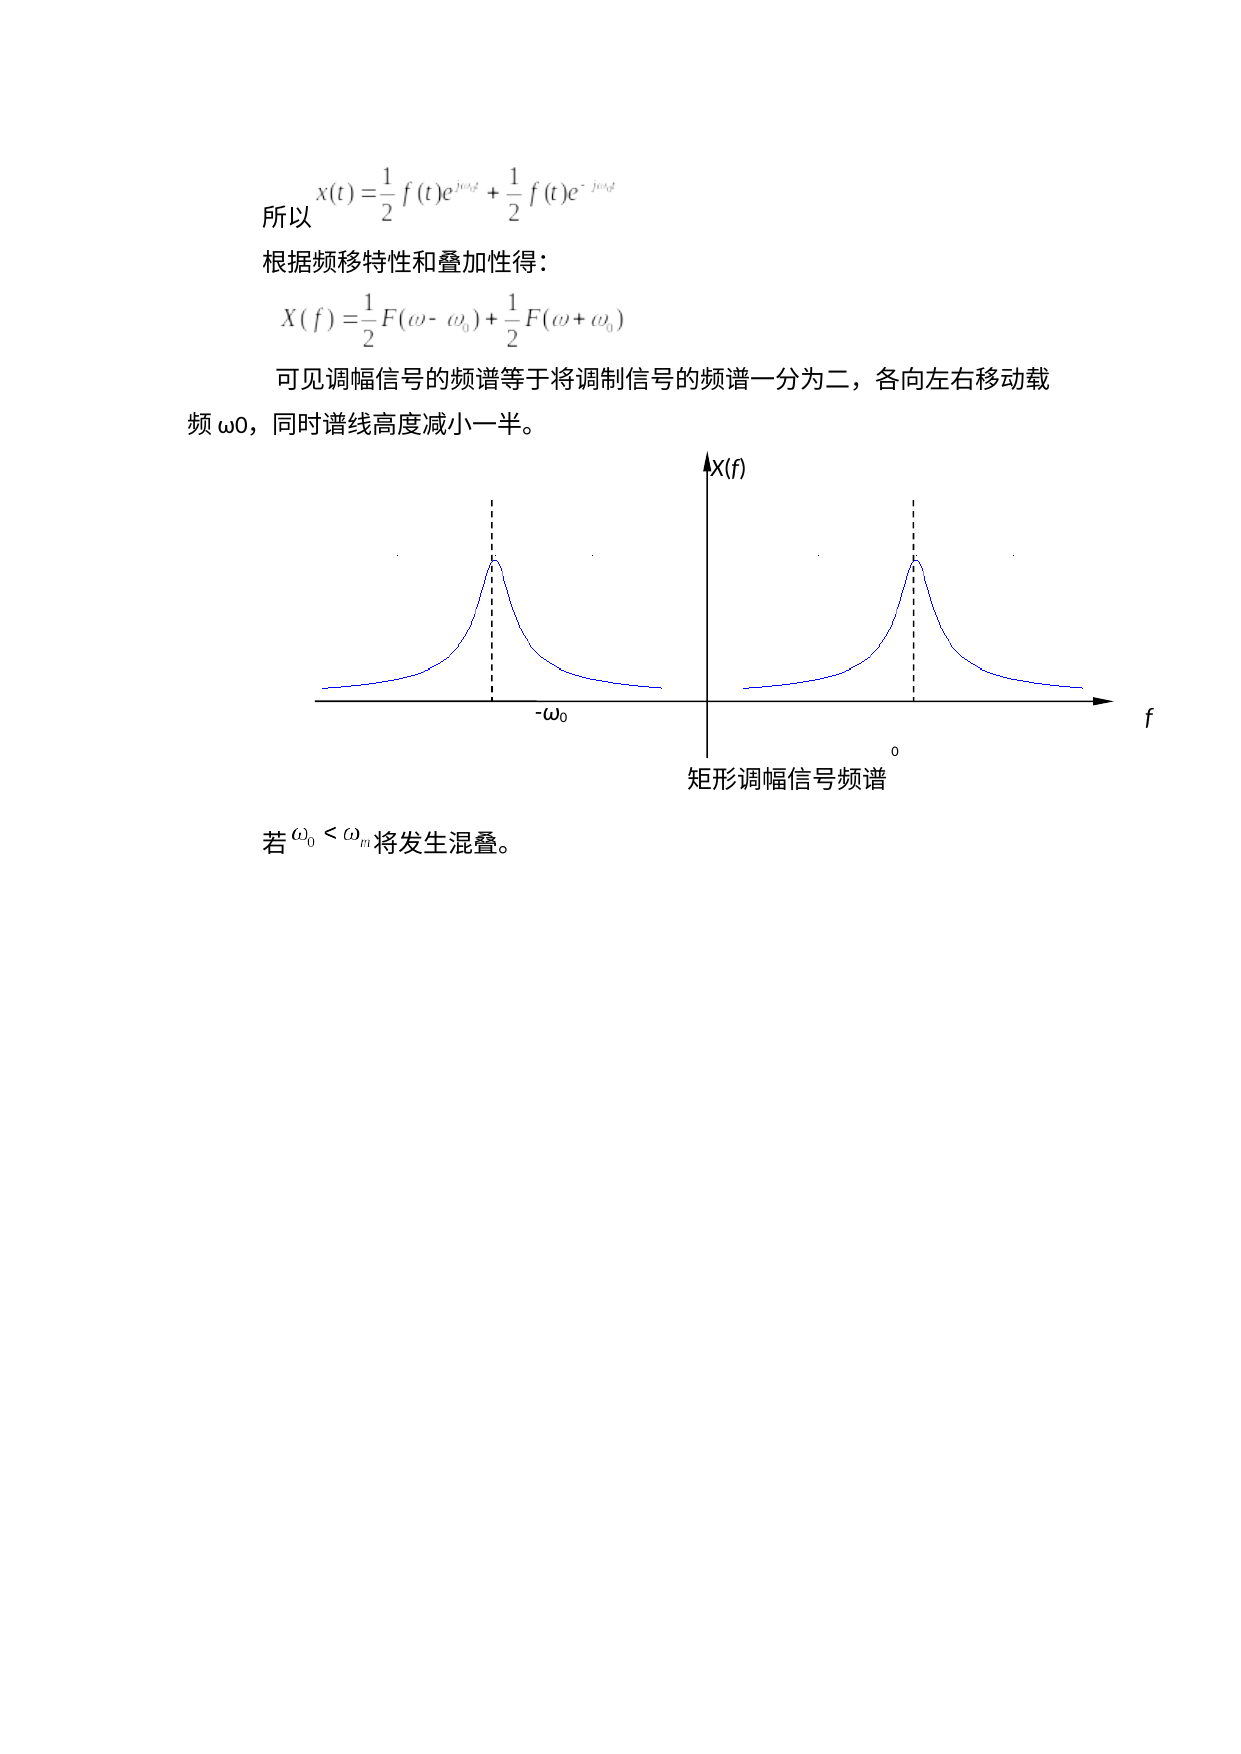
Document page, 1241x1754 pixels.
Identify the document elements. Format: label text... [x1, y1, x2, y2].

text 若将发生混叠。 [187, 815, 1053, 860]
text 根据频移特性和叠加性得： [187, 242, 1053, 279]
text 所以 [187, 162, 1053, 233]
picture [322, 555, 662, 700]
picture [743, 555, 1083, 700]
text 可见调幅信号的频谱等于将调制信号的频谱一分为二，各向左右移动载频ω0，同时谱线高度减小一半。 [187, 359, 1053, 441]
